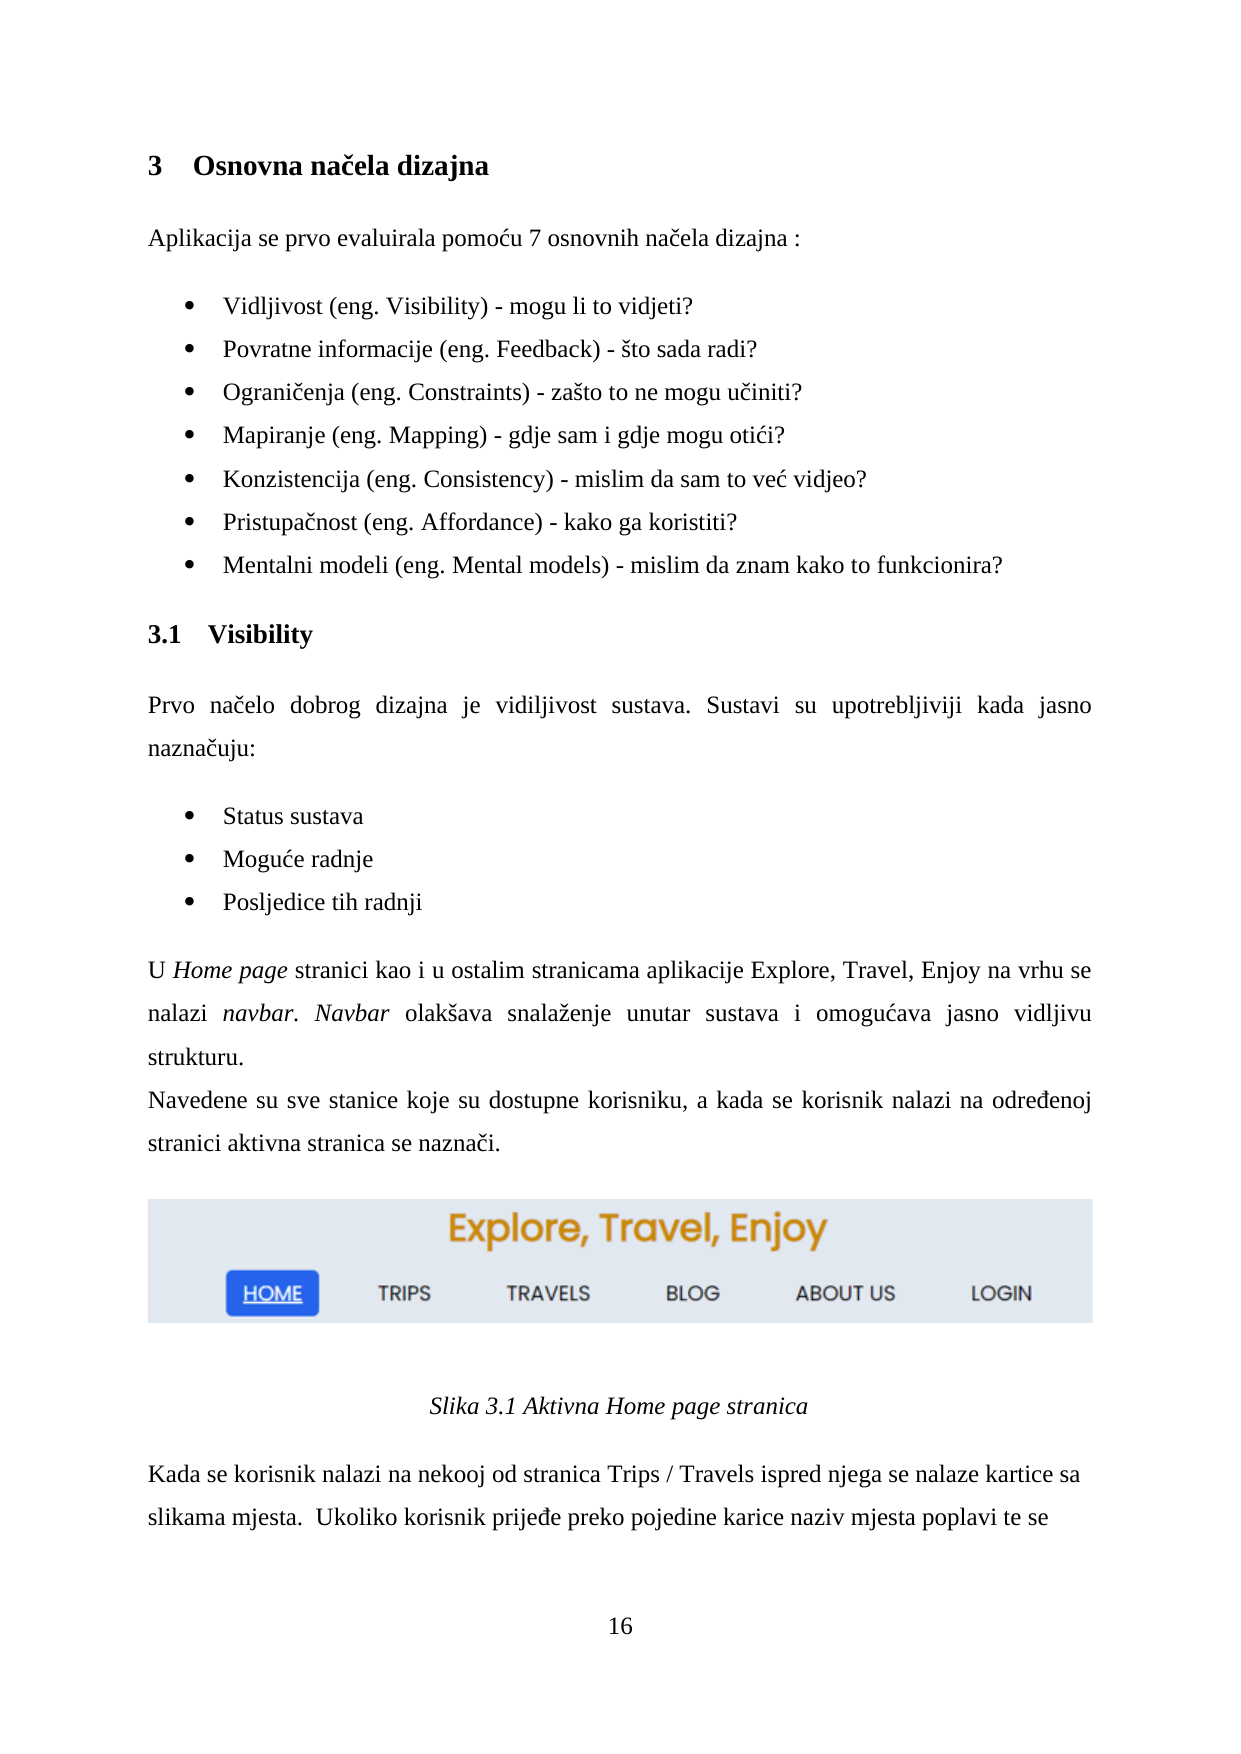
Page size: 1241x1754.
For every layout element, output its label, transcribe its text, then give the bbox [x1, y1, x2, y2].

list Moguće radnje [185, 844, 1092, 873]
list Vidljivost (eng. Visibility) - mogu li to vidjeti? [185, 291, 1092, 320]
list Ograničenja (eng. Constraints) - zašto to ne mogu učiniti? [185, 377, 1092, 406]
text Slika 3.1 Aktivna Home page stranica [148, 1391, 1092, 1420]
list Mapiranje (eng. Mapping) - gdje sam i gdje mogu otići? [185, 421, 1092, 449]
list Status sustava [185, 801, 1092, 830]
list Mentalni modeli (eng. Mental models) - mislim da znam kako to funkcionira? [185, 550, 1092, 579]
text U Home page stranici kao i u ostalim stranicama aplikacije Explore, Travel, Enjoy na vrhu se nalazi navbar. Navbar olakšava snalaženje unutar sustava i omogućava jasno vidljivu strukturu. [148, 955, 1092, 1070]
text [148, 1459, 1092, 1531]
list Posljedice tih radnji [185, 887, 1092, 916]
subtitle Visibility [148, 618, 1092, 649]
text Navedene su sve stanice koje su dostupne korisniku, a kada se korisnik nalazi na određenoj stranici aktivna stranica se naznači. [148, 1085, 1092, 1157]
list Konzistencija (eng. Consistency) - mislim da sam to već vidjeo? [185, 464, 1092, 492]
subtitle Osnovna načela dizajna [148, 148, 1092, 181]
list Pristupačnost (eng. Affordance) - kako ga koristiti? [185, 507, 1092, 536]
text Aplikacija se prvo evaluirala pomoću 7 osnovnih načela dizajna : [148, 223, 1092, 252]
picture [147, 1199, 1093, 1323]
list Povratne informacije (eng. Feedback) - što sada radi? [185, 334, 1092, 363]
text Prvo načelo dobrog dizajna je vidiljivost sustava. Sustavi su upotrebljiviji kada jasno naznačuju: [148, 690, 1092, 762]
